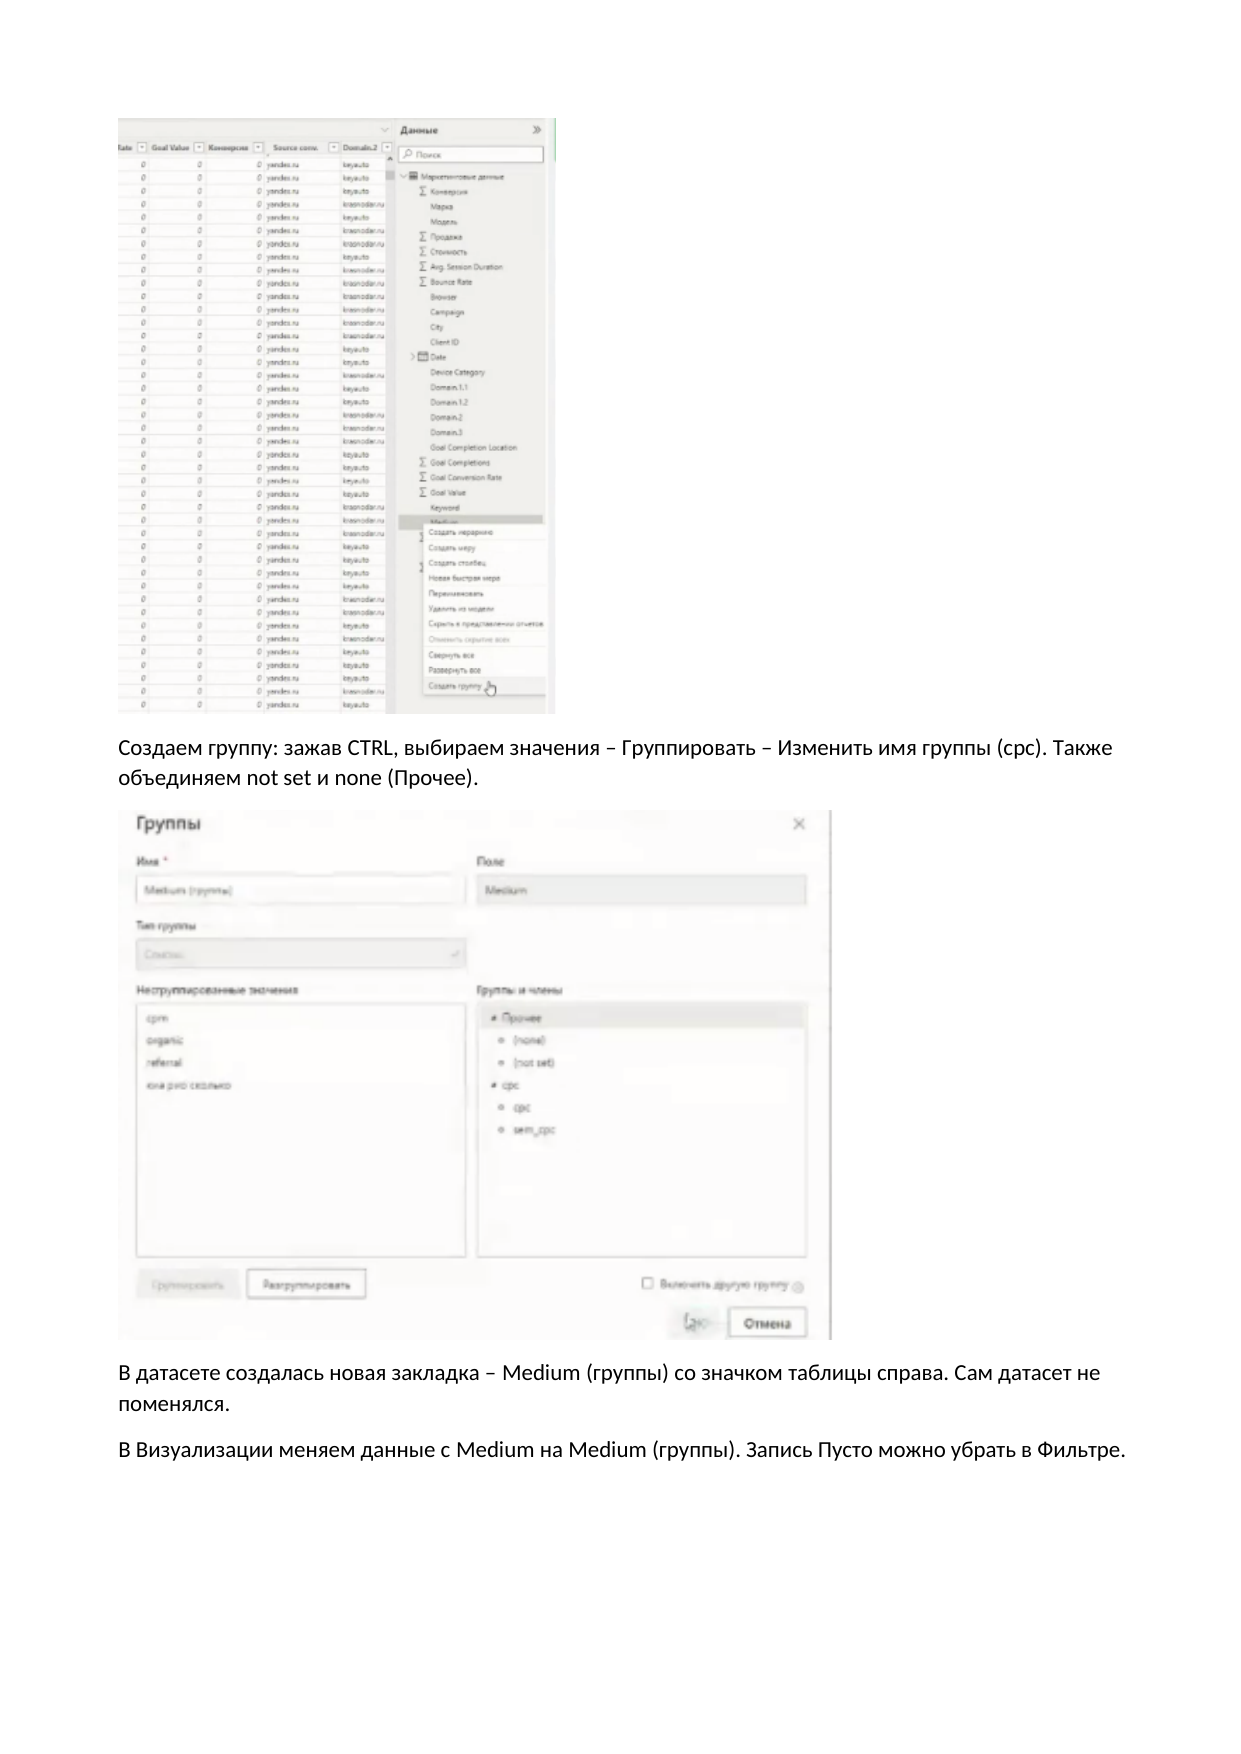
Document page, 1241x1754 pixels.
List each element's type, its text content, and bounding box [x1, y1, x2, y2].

text В Визуализации меняем данные с Medium на Medium (группы). Запись Пусто можно убрать в Фильтре. [118, 1436, 1152, 1463]
text В датасете создалась новая закладка – Medium (группы) со значком таблицы справа. Сам датасет не поменялся. [118, 1358, 1152, 1417]
picture [118, 118, 556, 714]
text Создаем группу: зажав CTRL, выбираем значения – Группировать – Изменить имя группы (срс). Также объединяем not set и none (Прочее). [118, 733, 1152, 791]
picture [118, 810, 833, 1340]
